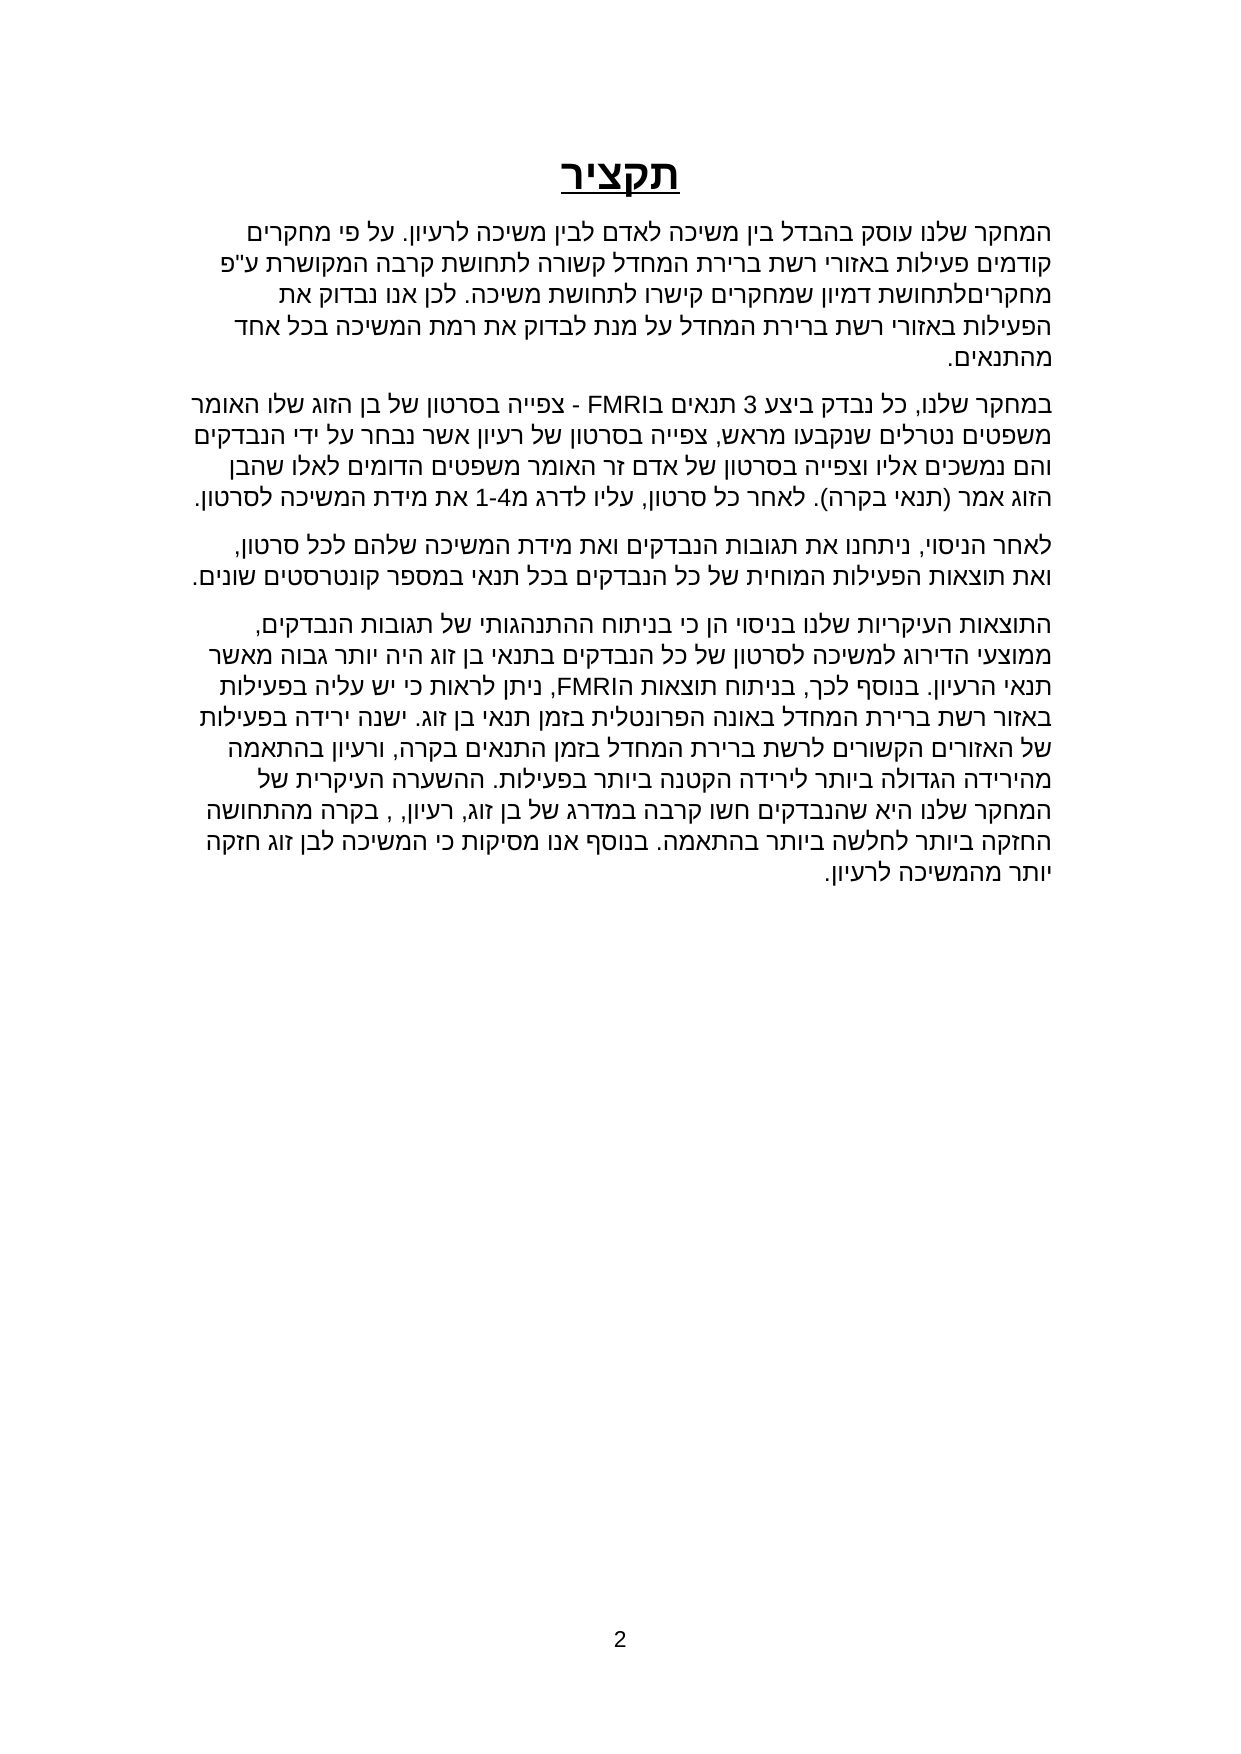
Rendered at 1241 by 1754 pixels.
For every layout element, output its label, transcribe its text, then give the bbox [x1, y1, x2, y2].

text במחקר שלנו, כל נבדק ביצע 3 תנאים בFMRI - צפייה בסרטון של בן הזוג שלו האומר משפטים נטרלים שנקבעו מראש, צפייה בסרטון של רעיון אשר נבחר על ידי הנבדקים והם נמשכים אליו וצפייה בסרטון של אדם זר האומר משפטים הדומים לאלו שהבן הזוג אמר (תנאי בקרה). לאחר כל סרטון, עליו לדרג מ1-4 את מידת המשיכה לסרטון. [187, 390, 1053, 512]
text המחקר שלנו עוסק בהבדל בין משיכה לאדם לבין משיכה לרעיון. על פי מחקרים קודמים פעילות באזורי רשת ברירת המחדל קשורה לתחושת קרבה המקושרת ע"פ מחקריםלתחושת דמיון שמחקרים קישרו לתחושת משיכה. לכן אנו נבדוק את הפעילות באזורי רשת ברירת המחדל על מנת לבדוק את רמת המשיכה בכל אחד מהתנאים. [187, 218, 1053, 371]
text לאחר הניסוי, ניתחנו את תגובות הנבדקים ואת מידת המשיכה שלהם לכל סרטון, ואת תוצאות הפעילות המוחית של כל הנבדקים בכל תנאי במספר קונטרסטים שונים. [187, 531, 1053, 591]
text התוצאות העיקריות שלנו בניסוי הן כי בניתוח ההתנהגותי של תגובות הנבדקים, ממוצעי הדירוג למשיכה לסרטון של כל הנבדקים בתנאי בן זוג היה יותר גבוה מאשר תנאי הרעיון. בנוסף לכך, בניתוח תוצאות הFMRI, ניתן לראות כי יש עליה בפעילות באזור רשת ברירת המחדל באונה הפרונטלית בזמן תנאי בן זוג. ישנה ירידה בפעילות של האזורים הקשורים לרשת ברירת המחדל בזמן התנאים בקרה, ורעיון בהתאמה מהירידה הגדולה ביותר לירידה הקטנה ביותר בפעילות. ההשערה העיקרית של המחקר שלנו היא שהנבדקים חשו קרבה במדרג של בן זוג, רעיון, , בקרה מהתחושה החזקה ביותר לחלשה ביותר בהתאמה. בנוסף אנו מסיקות כי המשיכה לבן זוג חזקה יותר מהמשיכה לרעיון. [187, 610, 1053, 887]
text תקציר [187, 150, 1053, 198]
